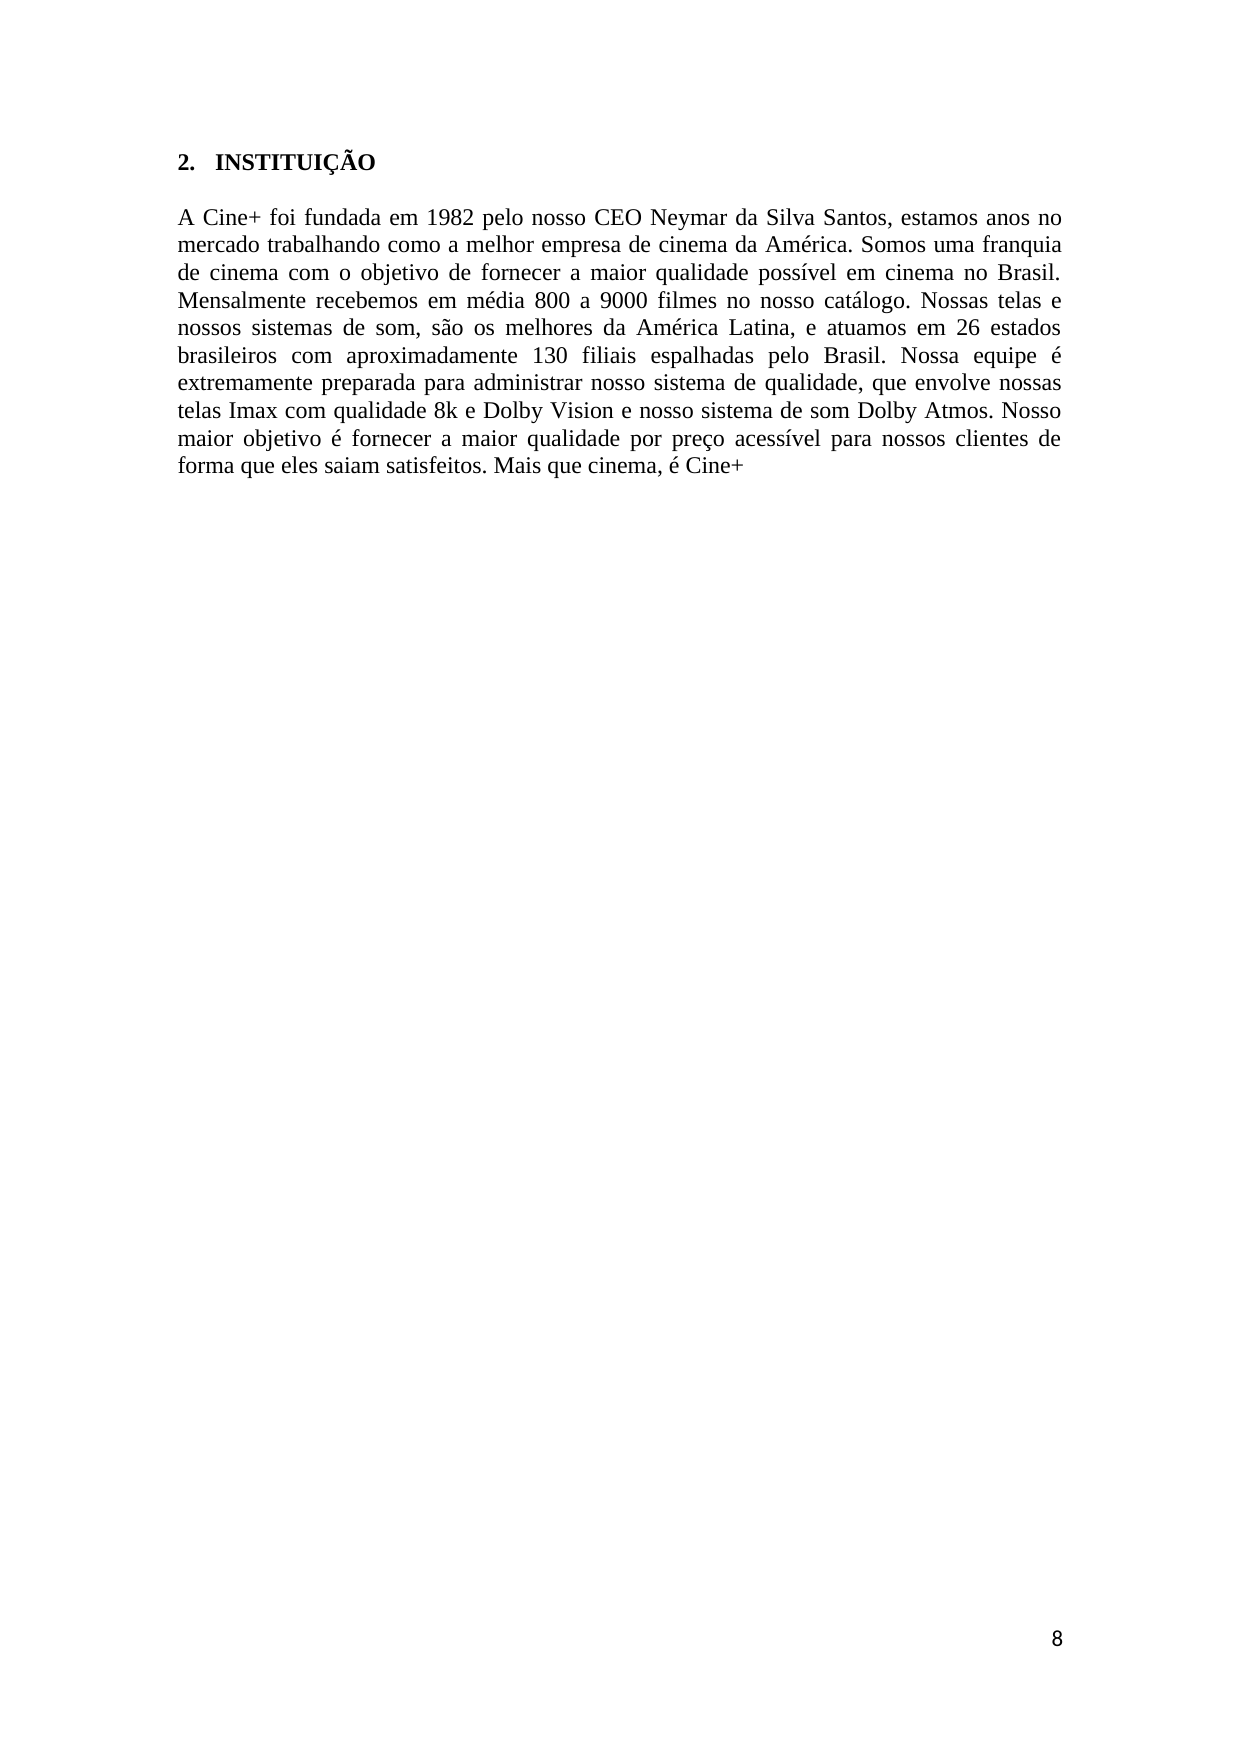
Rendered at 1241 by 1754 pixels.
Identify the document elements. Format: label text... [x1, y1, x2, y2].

text A Cine+ foi fundada em 1982 pelo nosso CEO Neymar da Silva Santos, estamos anos no mercado trabalhando como a melhor empresa de cinema da América. Somos uma franquia de cinema com o objetivo de fornecer a maior qualidade possível em cinema no Brasil. Mensalmente recebemos em média 800 a 9000 filmes no nosso catálogo. Nossas telas e nossos sistemas de som, são os melhores da América Latina, e atuamos em 26 estados brasileiros com aproximadamente 130 filiais espalhadas pelo Brasil. Nossa equipe é extremamente preparada para administrar nosso sistema de qualidade, que envolve nossas telas Imax com qualidade 8k e Dolby Vision e nosso sistema de som Dolby Atmos. Nosso maior objetivo é fornecer a maior qualidade por preço acessível para nossos clientes de forma que eles saiam satisfeitos. Mais que cinema, é Cine+ [177, 203, 1063, 479]
list INSTITUIÇÃO [177, 148, 1063, 175]
